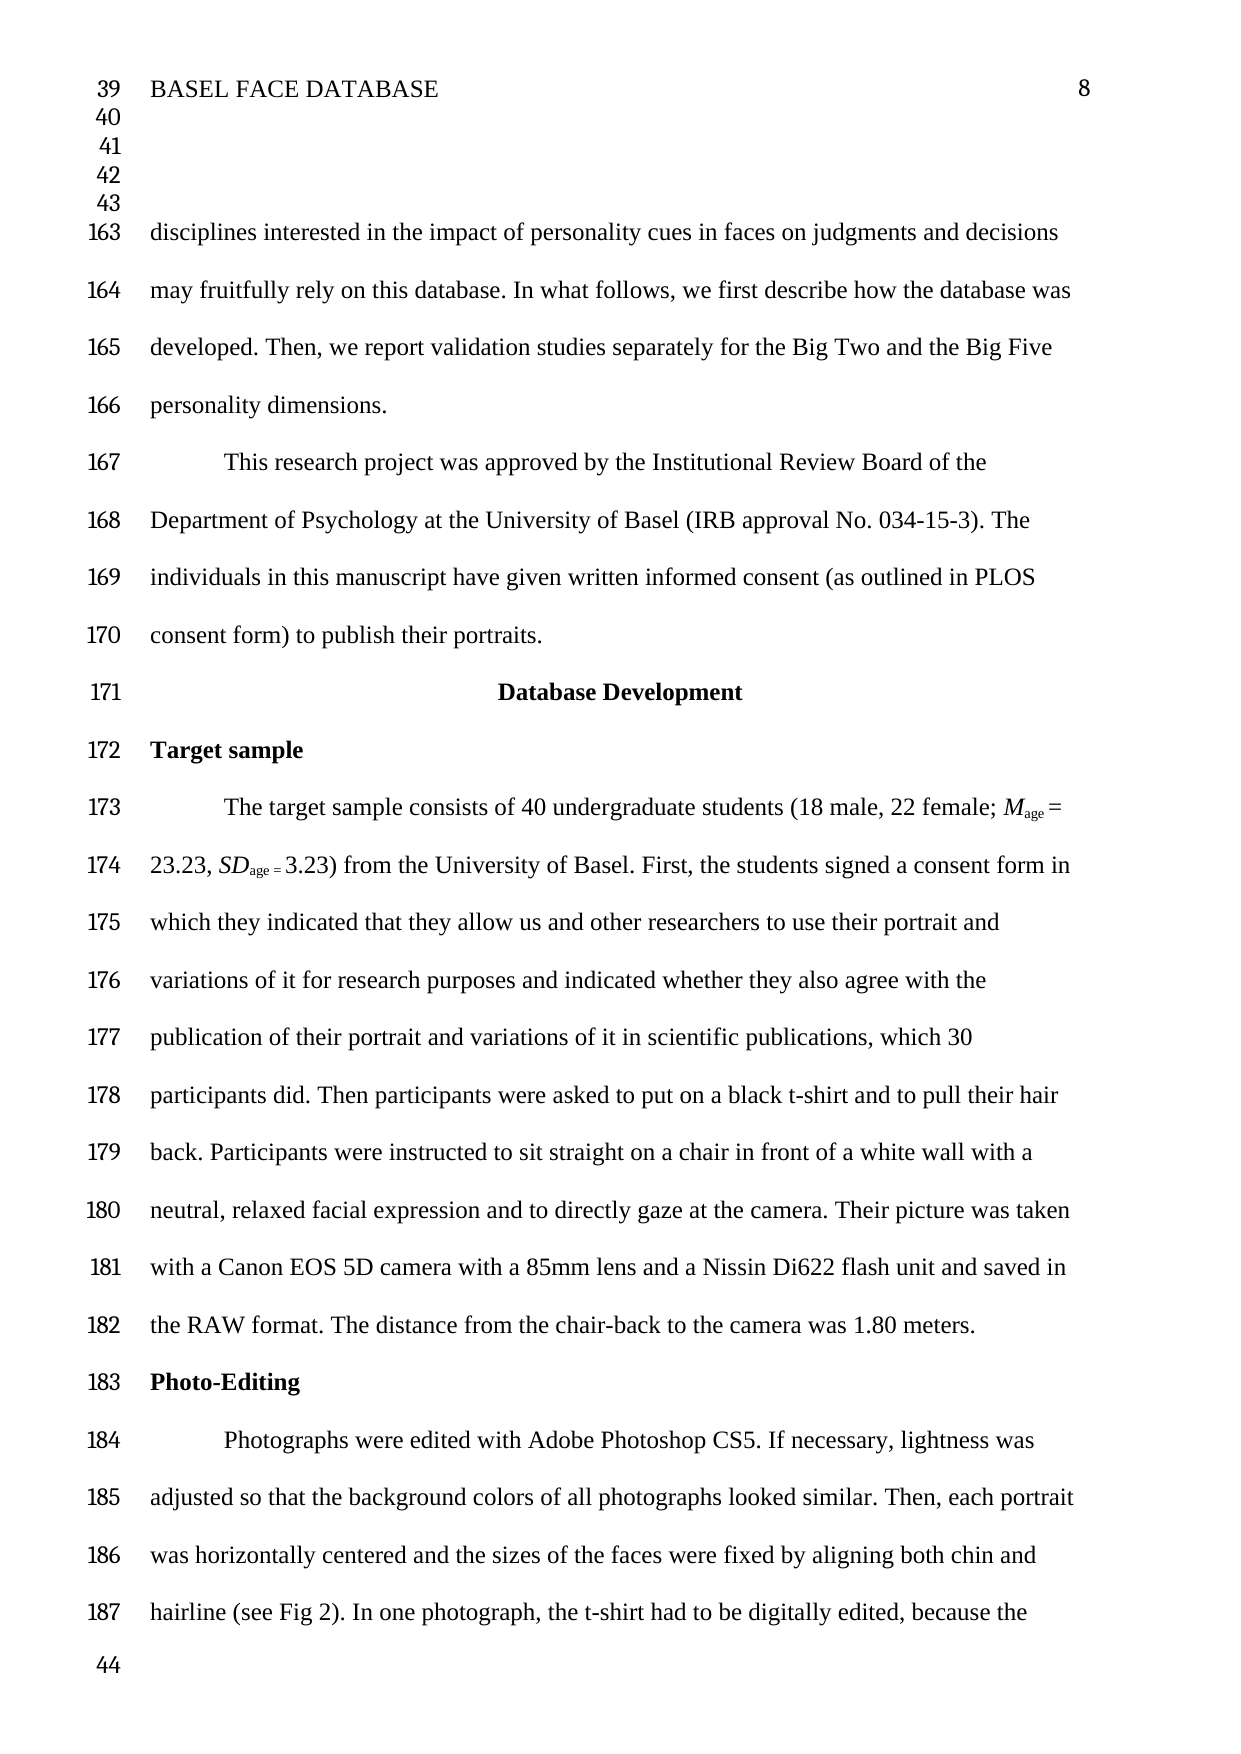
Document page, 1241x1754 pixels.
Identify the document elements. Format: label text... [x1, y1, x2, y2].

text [150, 1425, 1090, 1626]
text Photo-Editing [150, 1367, 1090, 1396]
text Database Development [150, 677, 1090, 706]
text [150, 217, 1090, 419]
text Target sample [150, 735, 1090, 764]
text This research project was approved by the Institutional Review Board of the Department of Psychology at the University of Basel (IRB approval No. 034-15-3). The individuals in this manuscript have given written informed consent (as outlined in PLOS consent form) to publish their portraits. [150, 447, 1090, 649]
text The target sample consists of 40 undergraduate students (18 male, 22 female; Mage = 23.23, SDage = 3.23) from the University of Basel. First, the students signed a consent form in which they indicated that they allow us and other researchers to use their portrait and variations of it for research purposes and indicated whether they also agree with the publication of their portrait and variations of it in scientific publications, which 30 participants did. Then participants were asked to put on a black t-shirt and to pull their hair back. Participants were instructed to sit straight on a chair in front of a white wall with a neutral, relaxed facial expression and to directly gaze at the camera. Their picture was taken with a Canon EOS 5D camera with a 85mm lens and a Nissin Di622 flash unit and saved in the RAW format. The distance from the chair-back to the camera was 1.80 meters. [150, 792, 1090, 1339]
